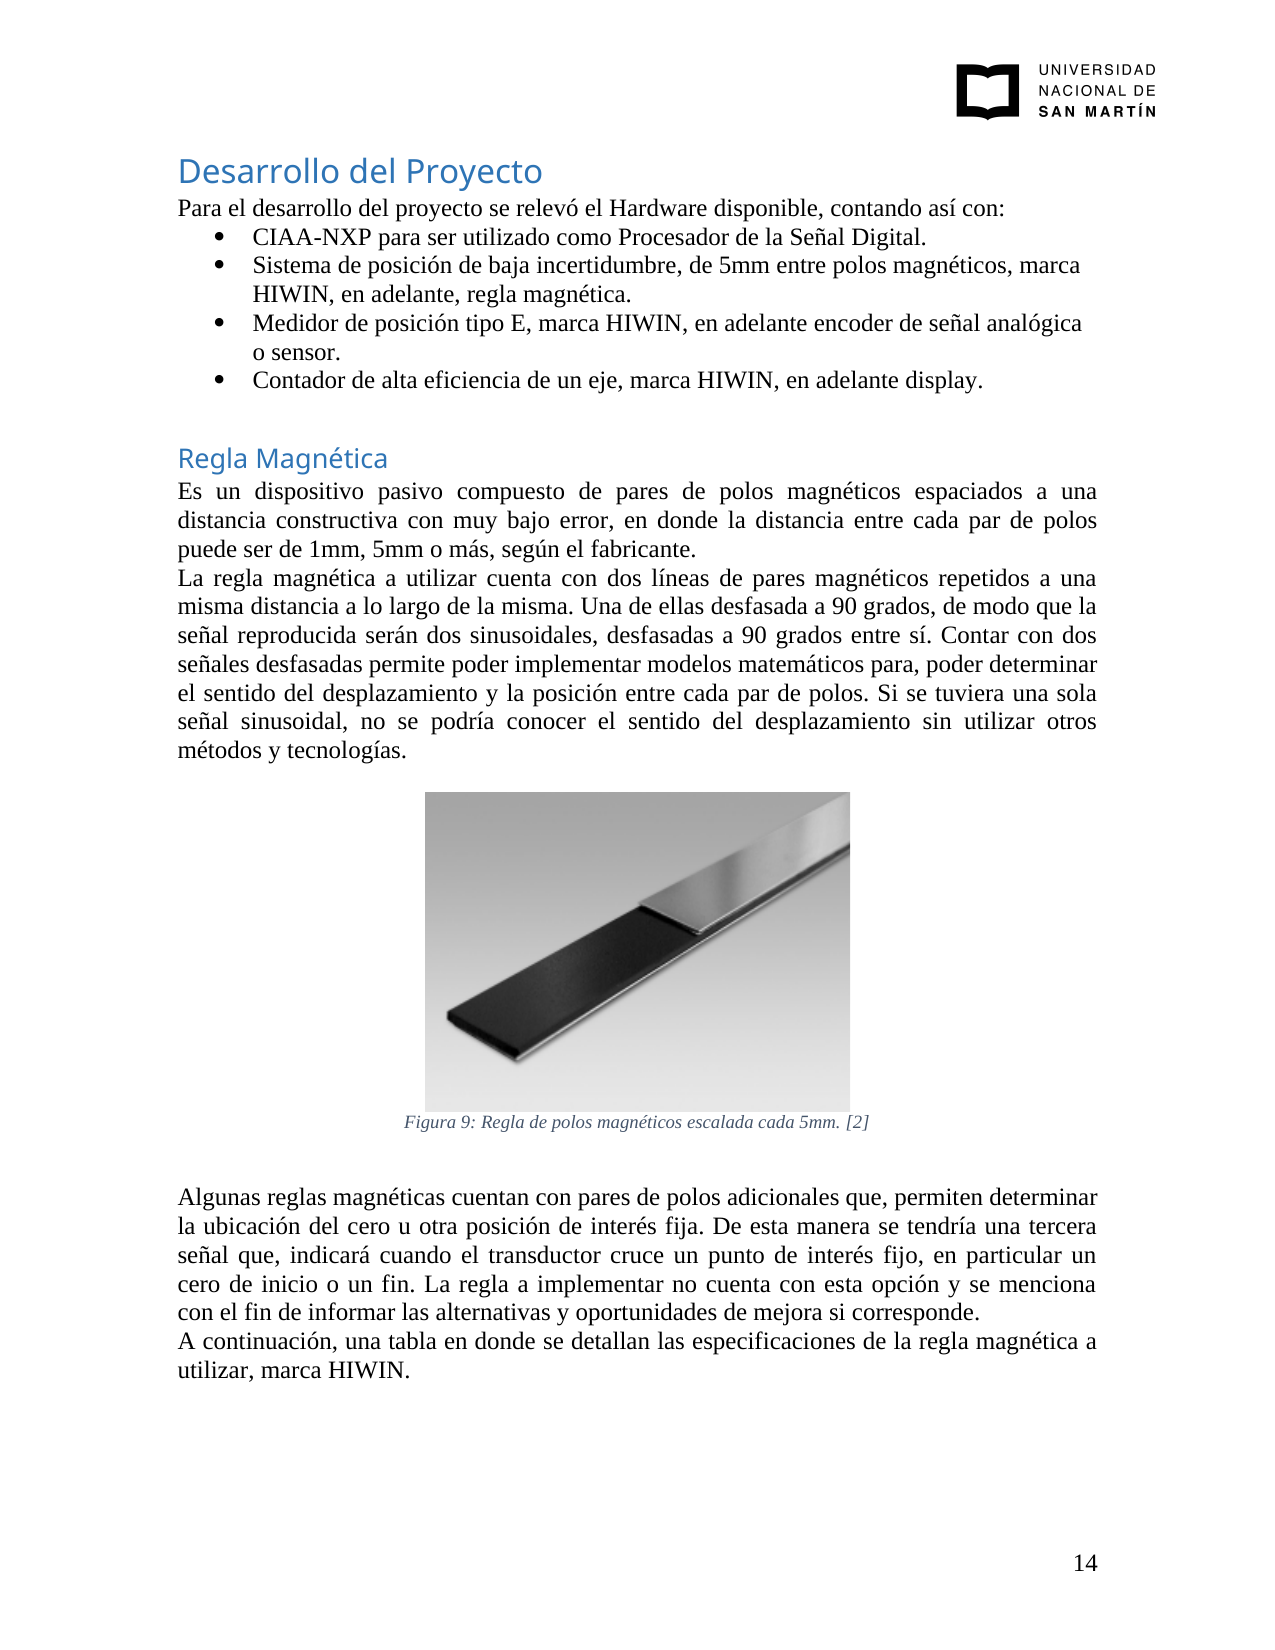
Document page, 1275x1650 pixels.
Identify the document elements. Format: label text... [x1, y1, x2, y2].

subtitle Desarrollo del Proyecto [177, 148, 1098, 193]
picture [945, 55, 1165, 128]
text Algunas reglas magnéticas cuentan con pares de polos adicionales que, permiten determinar la ubicación del cero u otra posición de interés fija. De esta manera se tendría una tercera señal que, indicará cuando el transductor cruce un punto de interés fijo, en particular un cero de inicio o un fin. La regla a implementar no cuenta con esta opción y se menciona con el fin de informar las alternativas y oportunidades de mejora si corresponde. [177, 1182, 1098, 1326]
text La regla magnética a utilizar cuenta con dos líneas de pares magnéticos repetidos a una misma distancia a lo largo de la misma. Una de ellas desfasada a 90 grados, de modo que la señal reproducida serán dos sinusoidales, desfasadas a 90 grados entre sí. Contar con dos señales desfasadas permite poder implementar modelos matemáticos para, poder determinar el sentido del desplazamiento y la posición entre cada par de polos. Si se tuviera una sola señal sinusoidal, no se podría conocer el sentido del desplazamiento sin utilizar otros métodos y tecnologías. [177, 563, 1098, 764]
text Figura 9: Regla de polos magnéticos escalada cada 5mm. [177, 1111, 1098, 1133]
subtitle Regla Magnética [177, 439, 1098, 476]
list Contador de alta eficiencia de un eje, marca HIWIN, en adelante display. [215, 366, 1098, 394]
text Para el desarrollo del proyecto se relevó el Hardware disponible, contando así con: [177, 193, 1098, 222]
list Medidor de posición tipo E, marca HIWIN, en adelante encoder de señal analógica o sensor. [215, 308, 1098, 366]
list Sistema de posición de baja incertidumbre, de 5mm entre polos magnéticos, marca HIWIN, en adelante, regla magnética. [215, 251, 1098, 308]
text A continuación, una tabla en donde se detallan las especificaciones de la regla magnética a utilizar, marca HIWIN. [177, 1326, 1098, 1384]
text Es un dispositivo pasivo compuesto de pares de polos magnéticos espaciados a una distancia constructiva con muy bajo error, en donde la distancia entre cada par de polos puede ser de 1mm, 5mm o más, según el fabricante. [177, 476, 1098, 563]
picture [425, 792, 851, 1112]
list CIAA-NXP para ser utilizado como Procesador de la Señal Digital. [215, 222, 1098, 251]
